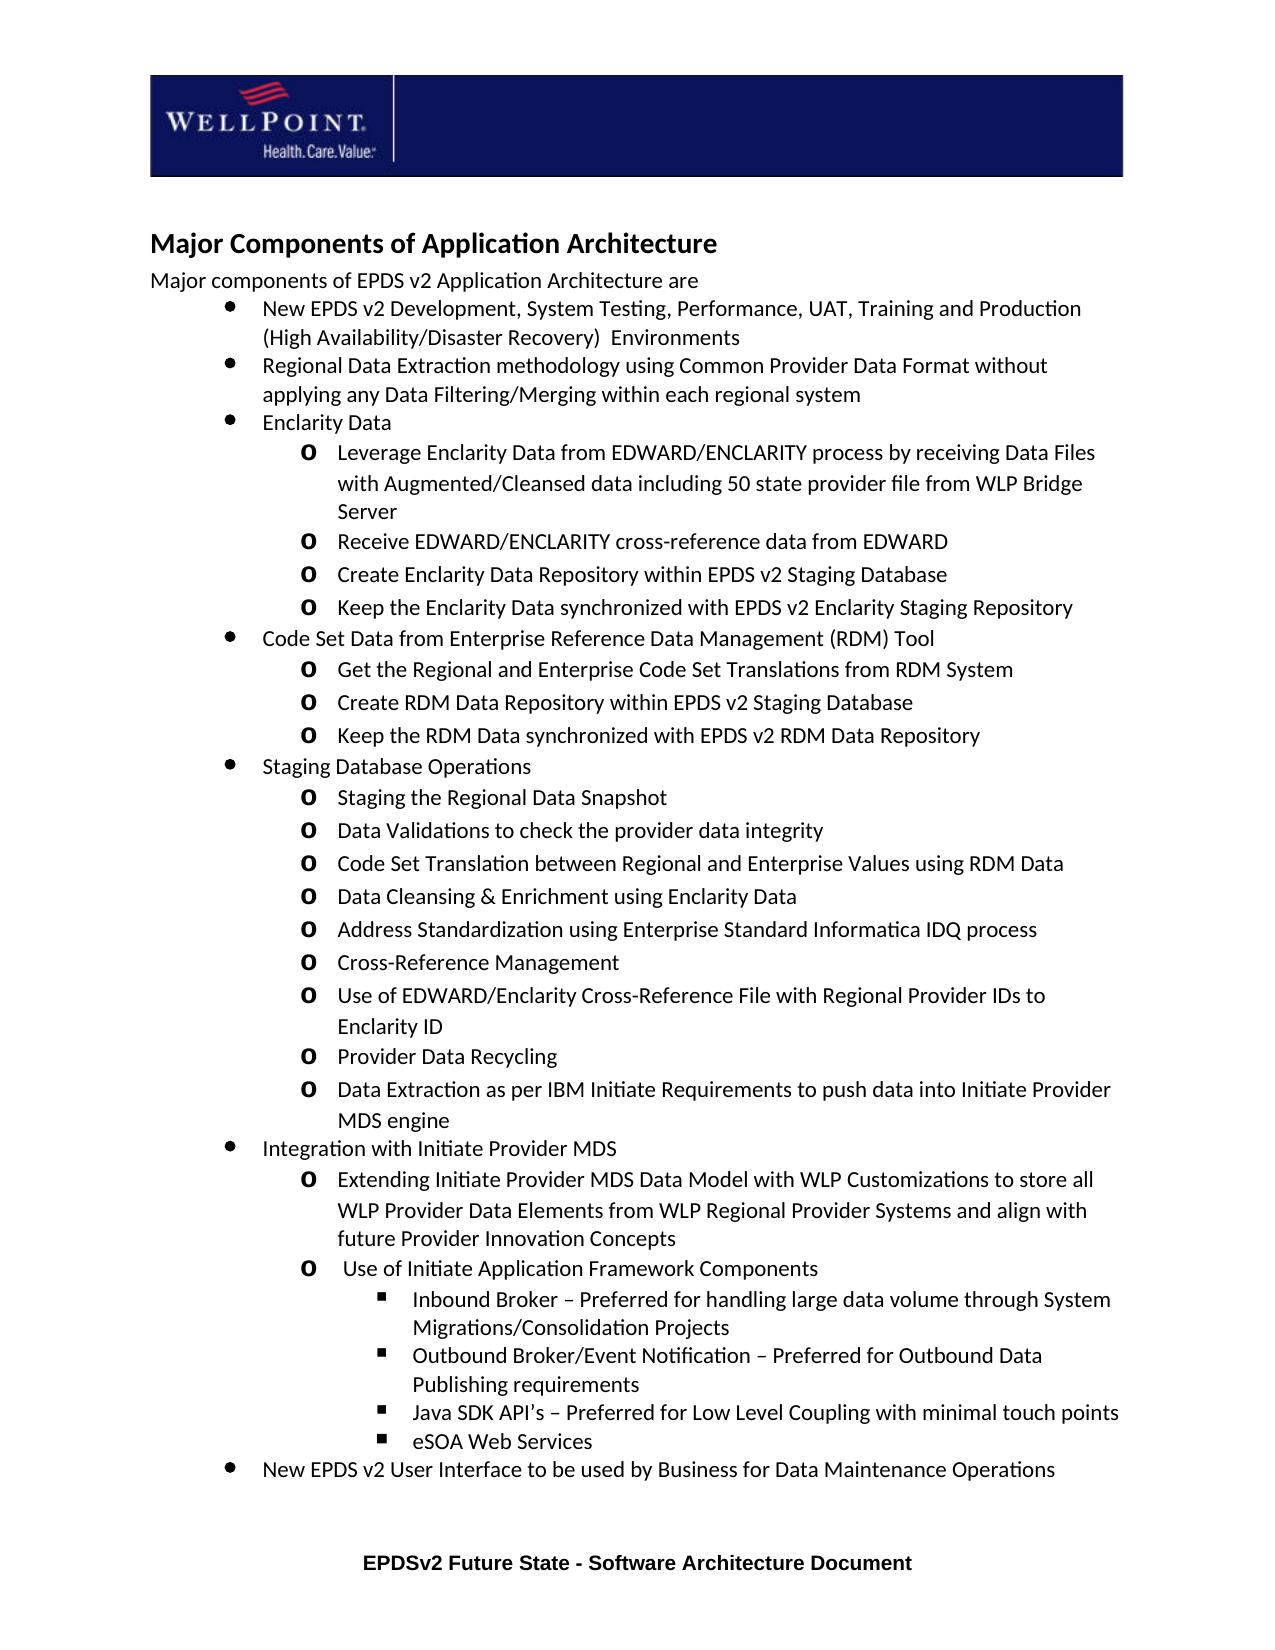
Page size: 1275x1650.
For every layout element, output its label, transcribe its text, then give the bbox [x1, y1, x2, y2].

list Regional Data Extraction methodology using Common Provider Data Format without applying any Data Filtering/Merging within each regional system [225, 351, 1125, 408]
list New EPDS v2 User Interface to be used by Business for Data Maintenance Operations [225, 1455, 1125, 1484]
list Create RDM Data Repository within EPDS v2 Staging Database [300, 686, 1125, 719]
list Staging the Regional Data Snapshot [300, 781, 1125, 814]
list Provider Data Recycling [300, 1040, 1125, 1073]
list Java SDK API’s – Preferred for Low Level Coupling with minimal touch points [375, 1398, 1125, 1427]
list Leverage Enclarity Data from EDWARD/ENCLARITY process by receiving Data Files with Augmented/Cleansed data including 50 state provider file from WLP Bridge Server [300, 436, 1125, 525]
list Data Cleansing & Enrichment using Enclarity Data [300, 880, 1125, 913]
list Code Set Data from Enterprise Reference Data Management (RDM) Tool [225, 624, 1125, 653]
text Major components of EPDS v2 Application Architecture are [150, 266, 1125, 294]
list Create Enclarity Data Repository within EPDS v2 Staging Database [300, 558, 1125, 591]
list Extending Initiate Provider MDS Data Model with WLP Customizations to store all WLP Provider Data Elements from WLP Regional Provider Systems and align with future Provider Innovation Concepts [300, 1163, 1125, 1252]
list Code Set Translation between Regional and Enterprise Values using RDM Data [300, 847, 1125, 880]
list Inbound Broker – Preferred for handling large data volume through System Migrations/Consolidation Projects [375, 1285, 1125, 1341]
list Get the Regional and Enterprise Code Set Translations from RDM System [300, 653, 1125, 686]
list Integration with Initiate Provider MDS [225, 1134, 1125, 1163]
list Enclarity Data [225, 408, 1125, 436]
list Staging Database Operations [225, 752, 1125, 781]
list eSOA Web Services [375, 1427, 1125, 1455]
picture [150, 75, 1124, 177]
list New EPDS v2 Development, System Testing, Performance, UAT, Training and Production (High Availability/Disaster Recovery) Environments [225, 294, 1125, 351]
list Cross-Reference Management [300, 946, 1125, 979]
list Data Extraction as per IBM Initiate Requirements to push data into Initiate Provider MDS engine [300, 1073, 1125, 1134]
list Receive EDWARD/ENCLARITY cross-reference data from EDWARD [300, 525, 1125, 558]
subtitle Major Components of Application Architecture [150, 225, 1125, 261]
list Address Standardization using Enterprise Standard Informatica IDQ process [300, 913, 1125, 946]
list Outbound Broker/Event Notification – Preferred for Outbound Data Publishing requirements [375, 1341, 1125, 1398]
list Data Validations to check the provider data integrity [300, 814, 1125, 847]
list Keep the Enclarity Data synchronized with EPDS v2 Enclarity Staging Repository [300, 591, 1125, 624]
list Use of Initiate Application Framework Components [300, 1252, 1125, 1285]
list Use of EDWARD/Enclarity Cross-Reference File with Regional Provider IDs to Enclarity ID [300, 979, 1125, 1040]
list Keep the RDM Data synchronized with EPDS v2 RDM Data Repository [300, 719, 1125, 752]
